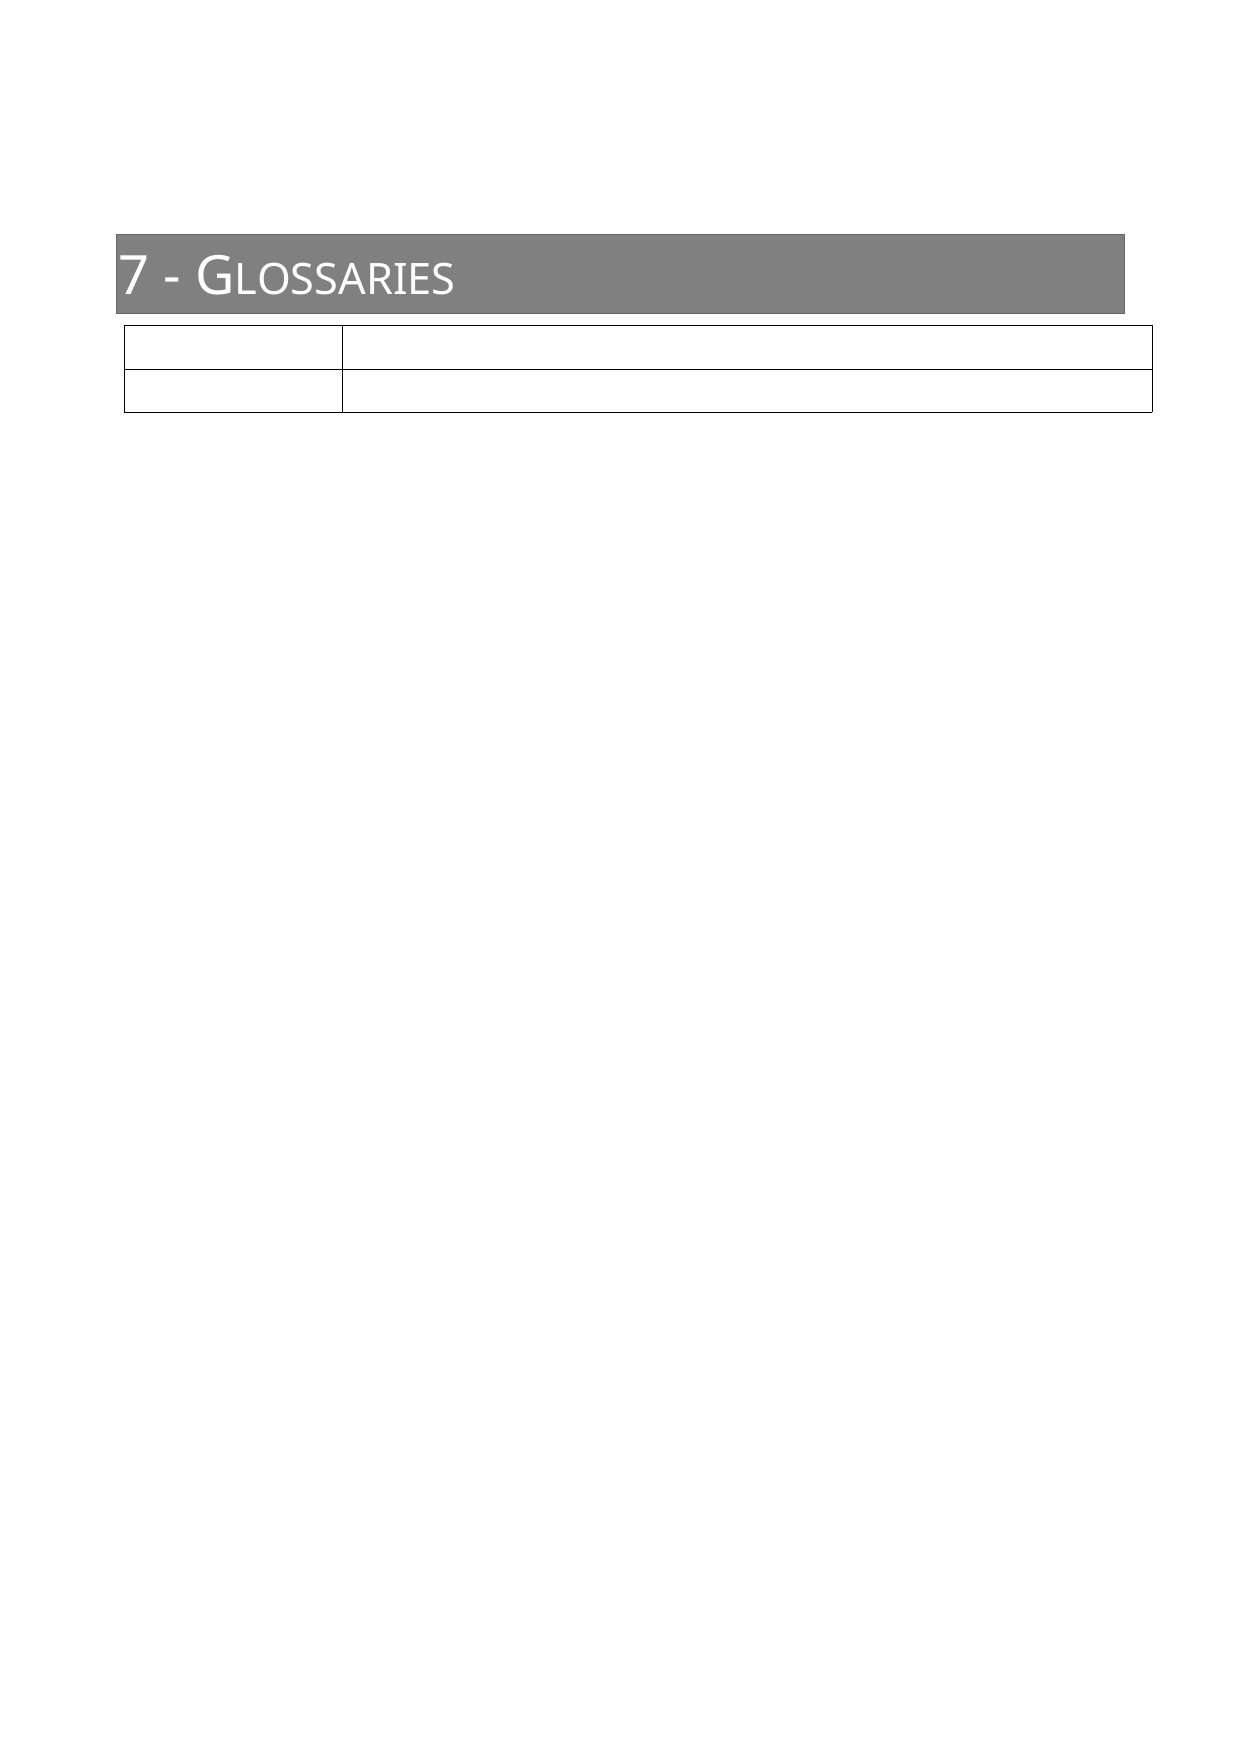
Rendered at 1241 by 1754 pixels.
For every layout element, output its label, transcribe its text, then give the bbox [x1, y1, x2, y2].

table_cell [125, 370, 342, 412]
table_header [343, 326, 1152, 369]
table_header [125, 326, 342, 369]
table_cell [343, 370, 1152, 412]
subtitle Glossaries [117, 235, 1124, 313]
